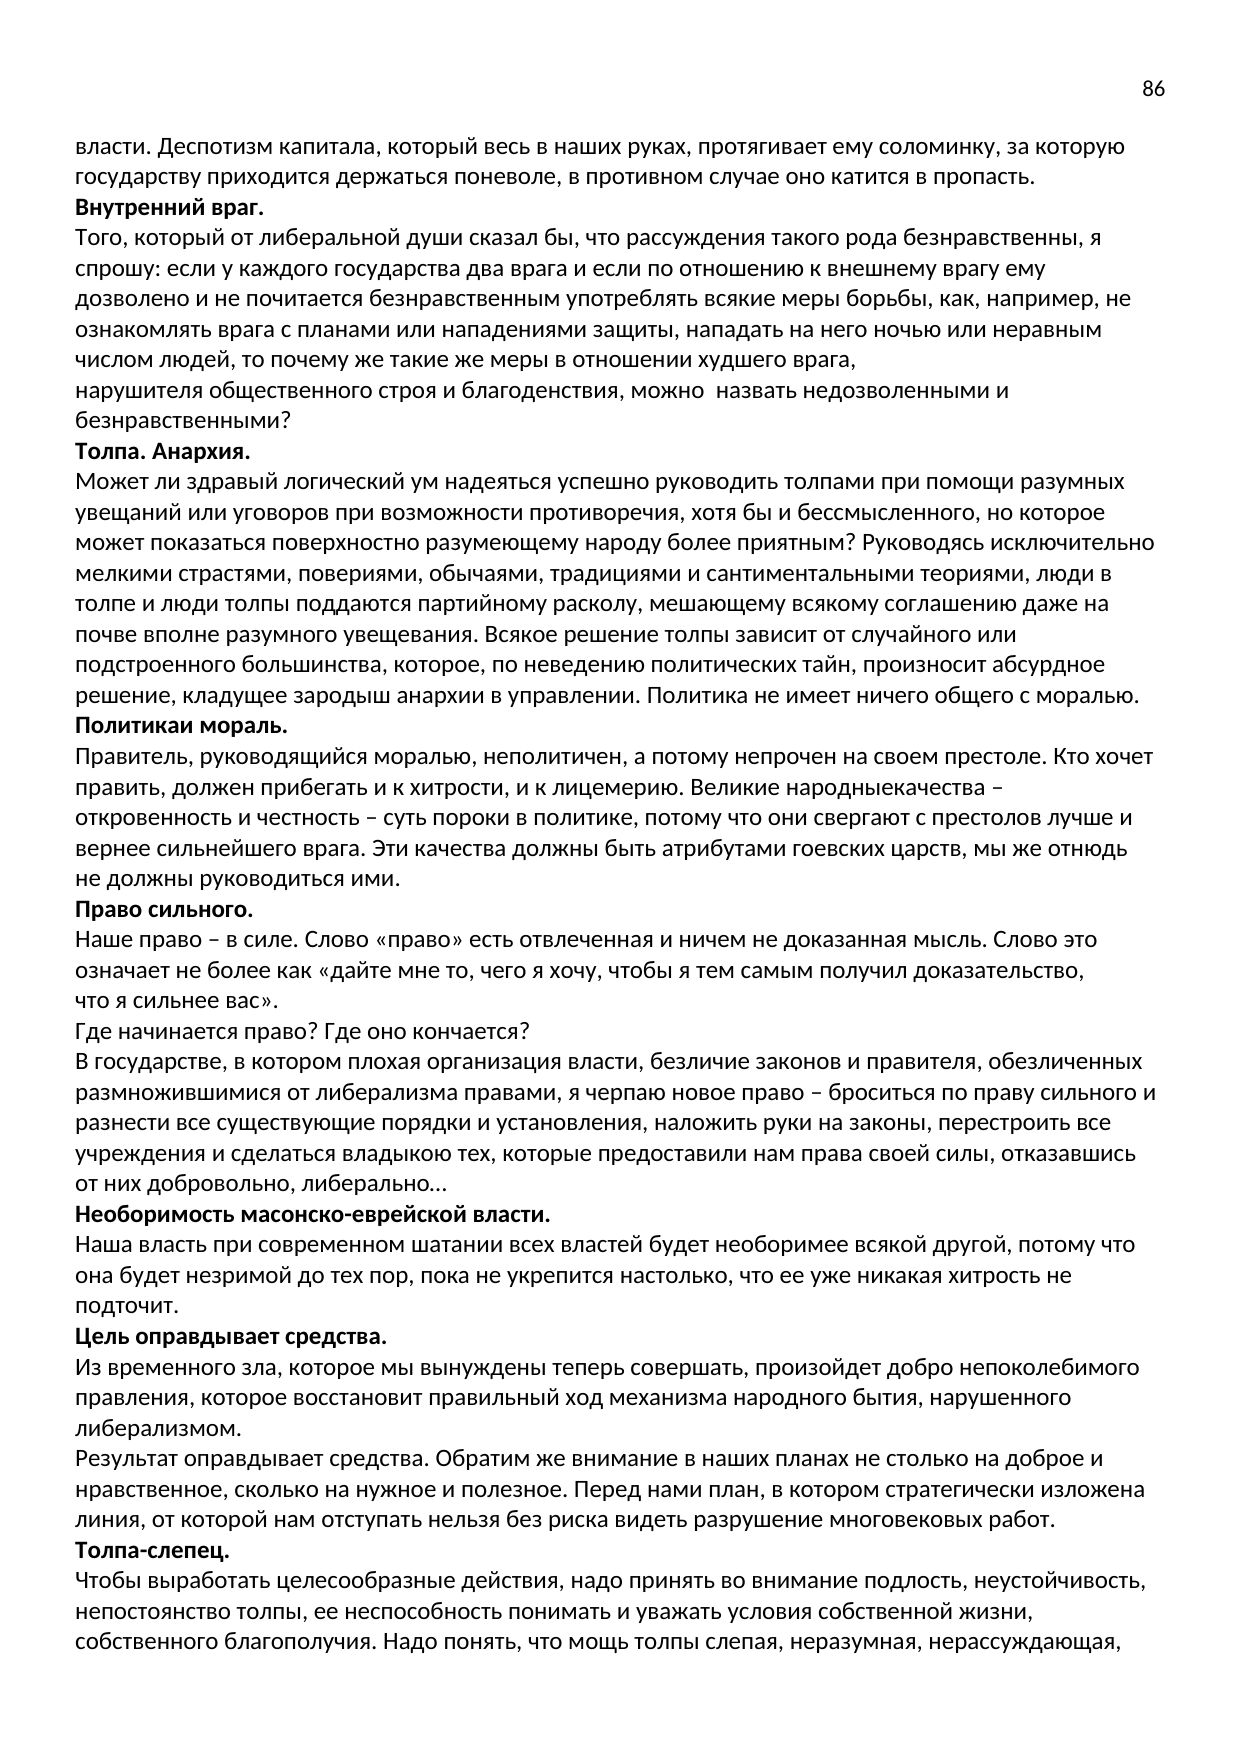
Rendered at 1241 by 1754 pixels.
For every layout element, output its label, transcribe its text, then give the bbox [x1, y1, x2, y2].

text что я сильнее вас». [75, 984, 1165, 1015]
text ознакомлять врага с планами или нападениями защиты, нападать на него ночью или неравным числом людей, то почему же такие же меры в отношении худшего врага, [75, 313, 1165, 374]
text Толпа-слепец. [75, 1534, 1165, 1564]
text Право сильного. [75, 893, 1165, 923]
text мелкими страстями, повериями, обычаями, традициями и сантиментальными теориями, люди в толпе и люди толпы поддаются партийному расколу, мешающему всякому соглашению даже на почве вполне разумного увещевания. Всякое решение толпы зависит от случайного или подстроенного большинства, которое, по неведению политических тайн, произносит абсурдное решение, кладущее зародыш анархии в управлении. Политика не имеет ничего общего с моралью. [75, 557, 1165, 710]
text Необоримость масонско-еврейской власти. [75, 1198, 1165, 1228]
text Может ли здравый логический ум надеяться успешно руководить толпами при помощи разумных увещаний или уговоров при возможности противоречия, хотя бы и бессмысленного, но которое может показаться поверхностно разумеющему народу более приятным? Руководясь исключительно [75, 466, 1165, 557]
text Наше право – в силе. Слово «право» есть отвлеченная и ничем не доказанная мысль. Слово это означает не более как «дайте мне то, чего я хочу, чтобы я тем самым получил доказательство, [75, 923, 1165, 984]
text Из временного зла, которое мы вынуждены теперь совершать, произойдет добро непоколебимого [75, 1351, 1165, 1381]
text Внутренний враг. [75, 191, 1165, 221]
text Политикаи мораль. [75, 710, 1165, 740]
text Того, который от либеральной души сказал бы, что рассуждения такого рода безнравственны, я спрошу: если у каждого государства два врага и если по отношению к внешнему врагу ему дозволено и не почитается безнравственным употреблять всякие меры борьбы, как, например, не [75, 221, 1165, 313]
text Результат оправдывает средства. Обратим же внимание в наших планах не столько на доброе и нравственное, сколько на нужное и полезное. Перед нами план, в котором стратегически изложена [75, 1442, 1165, 1503]
text правления, которое восстановит правильный ход механизма народного бытия, нарушенного либерализмом. [75, 1381, 1165, 1442]
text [75, 1564, 1165, 1656]
text не должны руководиться ими. [75, 862, 1165, 893]
text нарушителя общественного строя и благоденствия, можно назвать недозволенными и безнравственными? [75, 374, 1165, 435]
text линия, от которой нам отступать нельзя без риска видеть разрушение многовековых работ. [75, 1503, 1165, 1534]
text Толпа. Анархия. [75, 435, 1165, 466]
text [75, 130, 1165, 191]
text В государстве, в котором плохая организация власти, безличие законов и правителя, обезличенных размножившимися от либерализма правами, я черпаю новое право – броситься по праву сильного и разнести все существующие порядки и установления, наложить руки на законы, перестроить все учреждения и сделаться владыкою тех, которые предоставили нам права своей силы, отказавшись от них добровольно, либерально… [75, 1045, 1165, 1198]
text Цель оправдывает средства. [75, 1320, 1165, 1351]
text Правитель, руководящийся моралью, неполитичен, а потому непрочен на своем престоле. Кто хочет править, должен прибегать и к хитрости, и к лицемерию. Великие народныекачества – откровенность и честность – суть пороки в политике, потому что они свергают с престолов лучше и вернее сильнейшего врага. Эти качества должны быть атрибутами гоевских царств, мы же отнюдь [75, 740, 1165, 862]
text Наша власть при современном шатании всех властей будет необоримее всякой другой, потому что она будет незримой до тех пор, пока не укрепится настолько, что ее уже никакая хитрость не подточит. [75, 1228, 1165, 1320]
text Где начинается право? Где оно кончается? [75, 1015, 1165, 1045]
